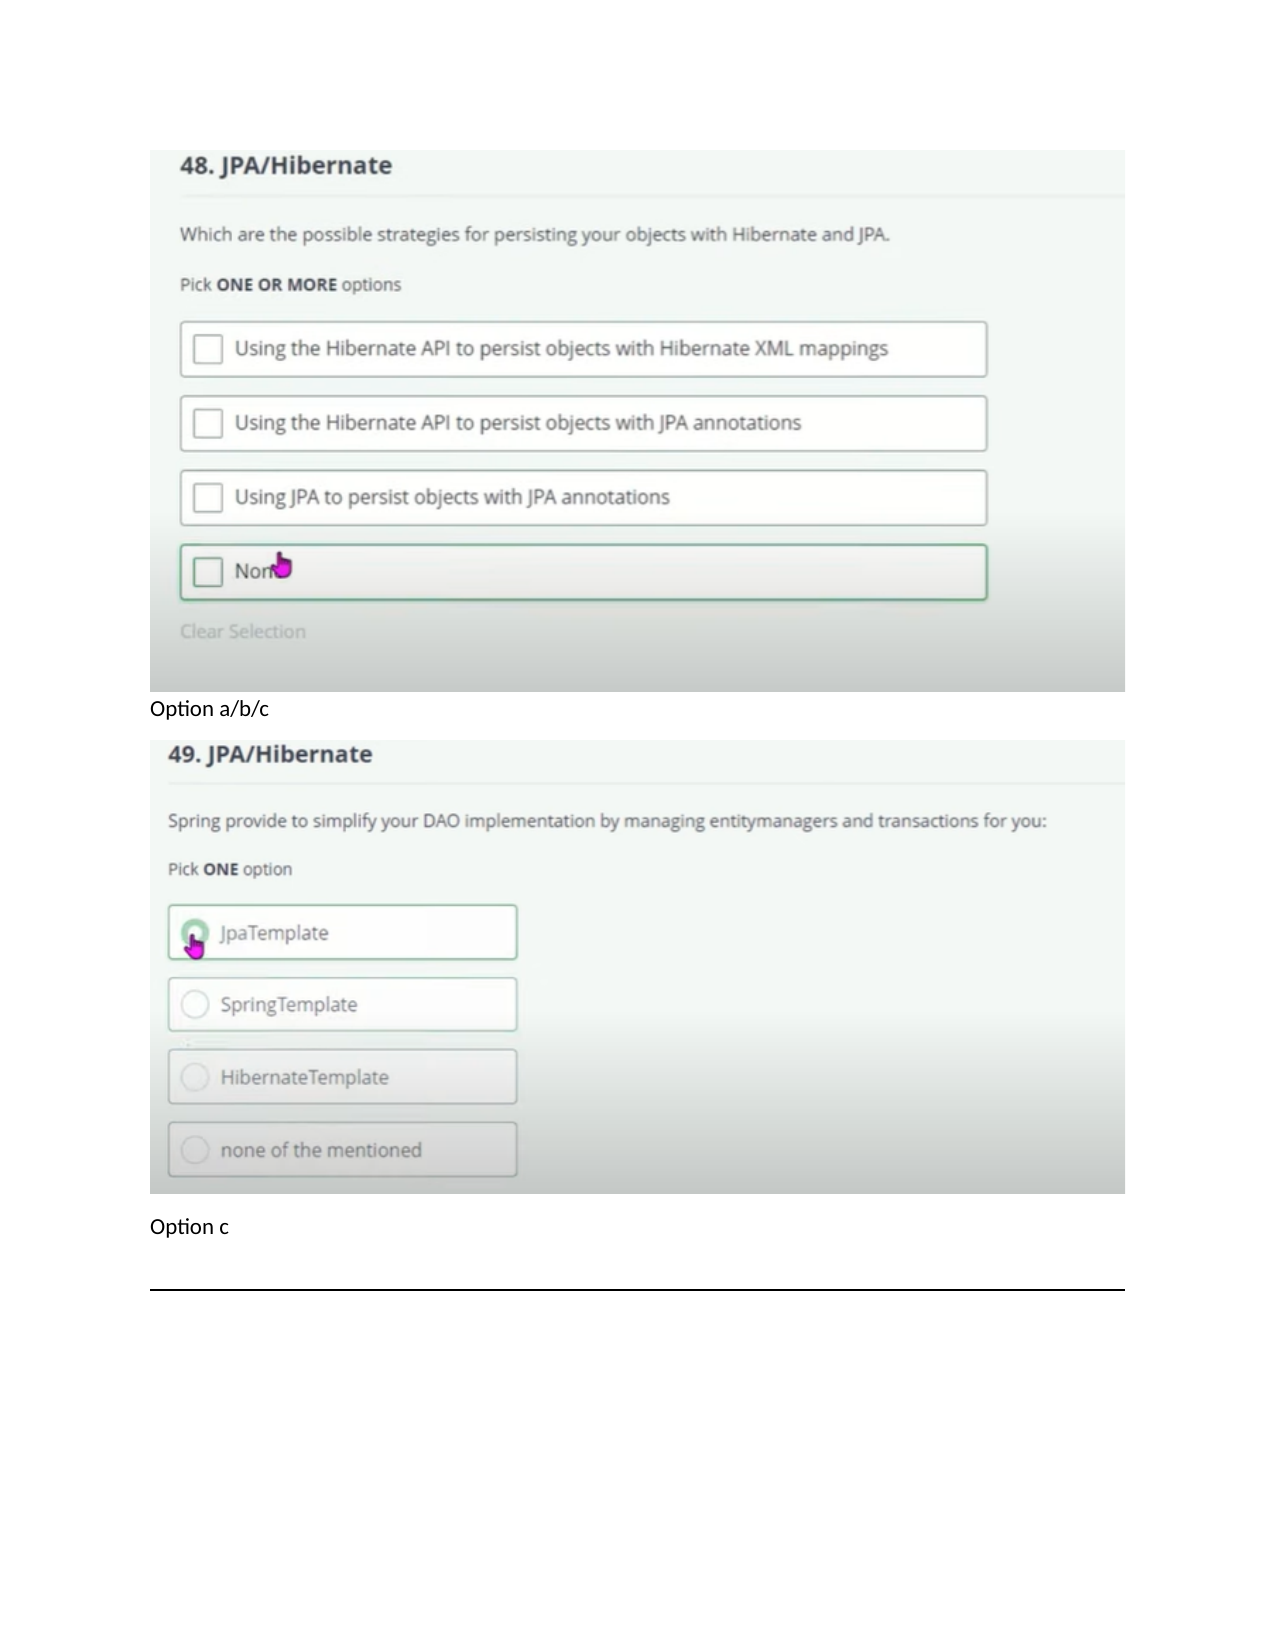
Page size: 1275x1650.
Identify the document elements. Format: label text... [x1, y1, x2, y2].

text Option c [150, 1212, 1125, 1241]
picture [150, 740, 1125, 1194]
text Option a/b/c [150, 692, 1125, 722]
picture [150, 150, 1125, 692]
